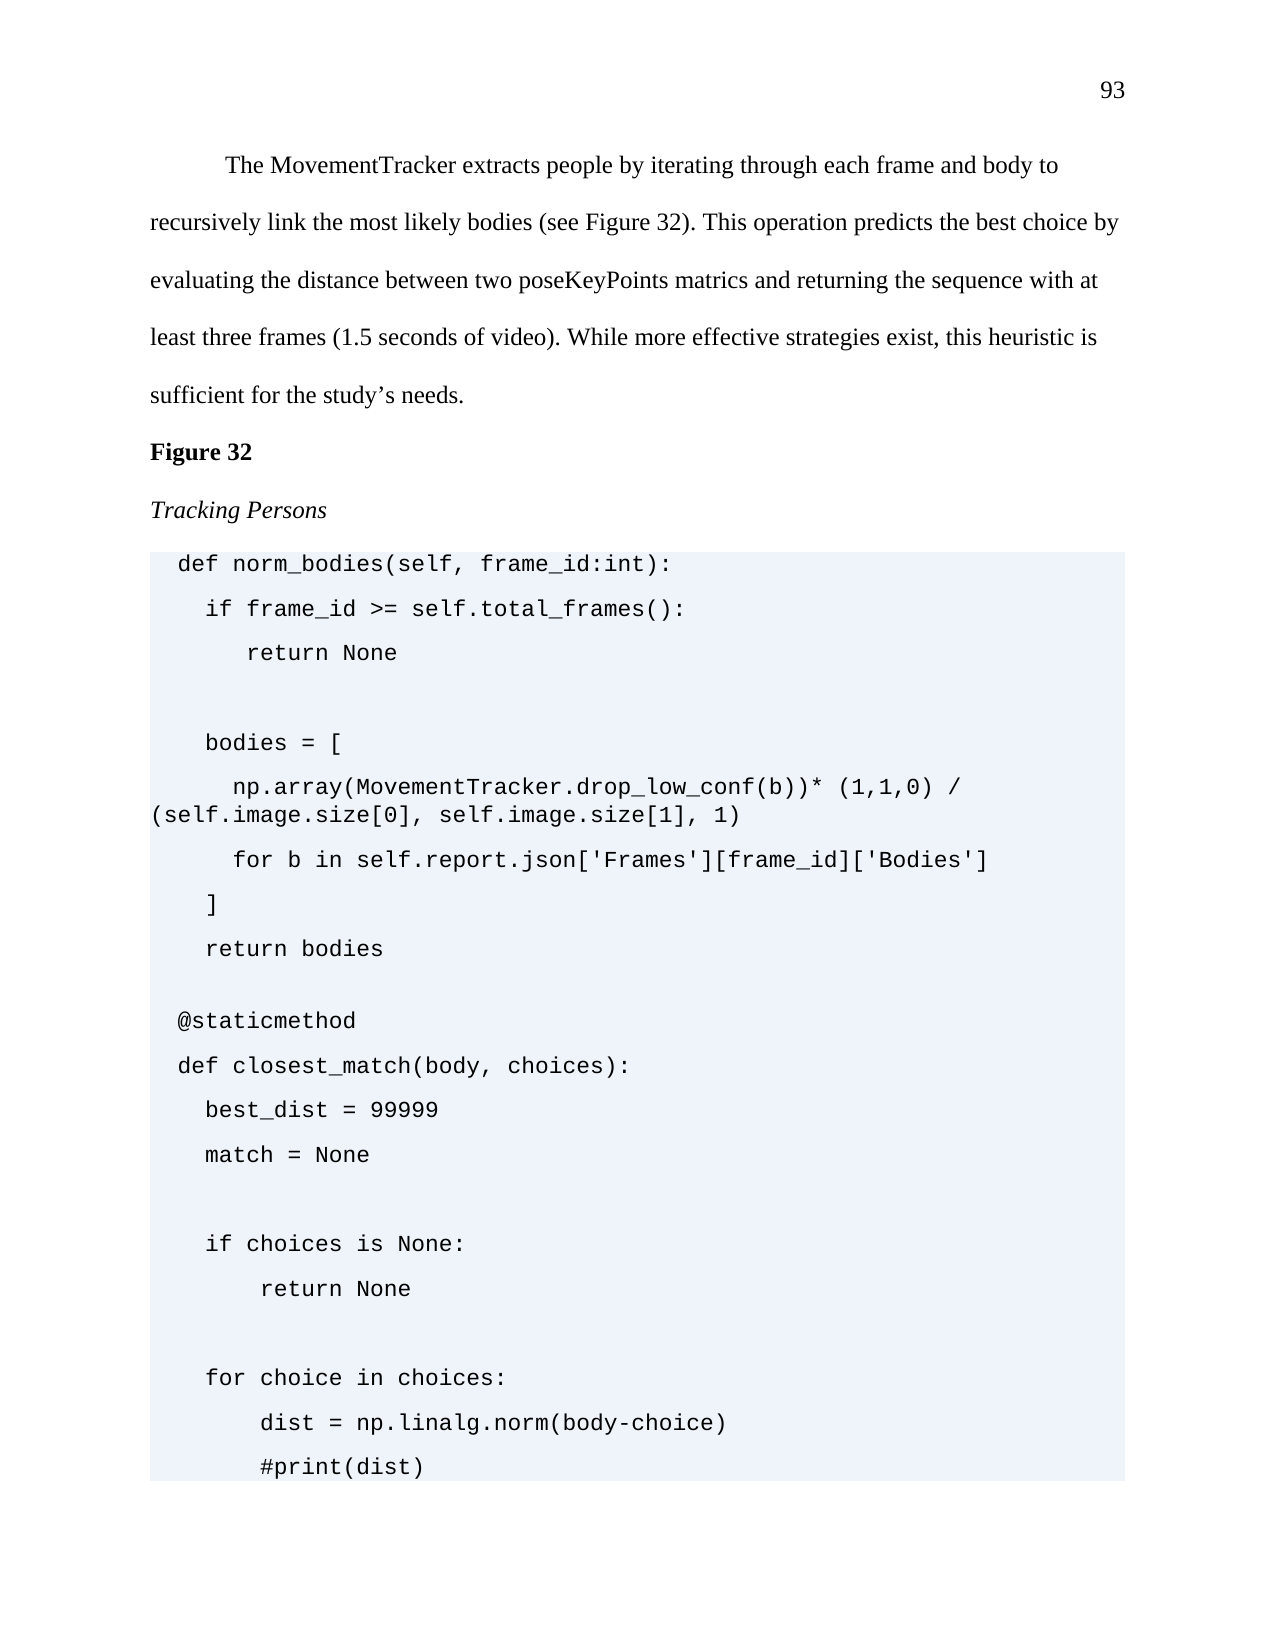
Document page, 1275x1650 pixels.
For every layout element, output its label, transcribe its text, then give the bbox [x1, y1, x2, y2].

text bodies = [ [150, 731, 1125, 757]
text if choices is None: [150, 1232, 1125, 1258]
text match = None [150, 1143, 1125, 1169]
text def norm_bodies(self, frame_id:int): [150, 552, 1125, 578]
text for b in self.report.json['Frames'][frame_id]['Bodies'] [150, 848, 1125, 874]
text The MovementTracker extracts people by iterating through each frame and body to recursively link the most likely bodies (see Figure 32). This operation predicts the best choice by evaluating the distance between two poseKeyPoints matrics and returning the sequence with at least three frames (1.5 seconds of video). While more effective strategies exist, this heuristic is sufficient for the study’s needs. [150, 150, 1125, 409]
text def closest_match(body, choices): [150, 1054, 1125, 1080]
text return None [150, 642, 1125, 668]
text if frame_id >= self.total_frames(): [150, 597, 1125, 623]
text #print(dist) [150, 1455, 1125, 1481]
text @staticmethod [150, 1009, 1125, 1036]
text Figure 32 Tracking Persons [150, 437, 1125, 524]
text ] [150, 892, 1125, 918]
text return None [150, 1277, 1125, 1303]
text return bodies [150, 937, 1125, 991]
text for choice in choices: [150, 1366, 1125, 1392]
text best_dist = 99999 [150, 1099, 1125, 1125]
text np.array(MovementTracker.drop_low_conf(b))* (1,1,0) / (self.image.size[0], self.image.size[1], 1) [150, 775, 1125, 829]
text dist = np.linalg.norm(body-choice) [150, 1411, 1125, 1437]
